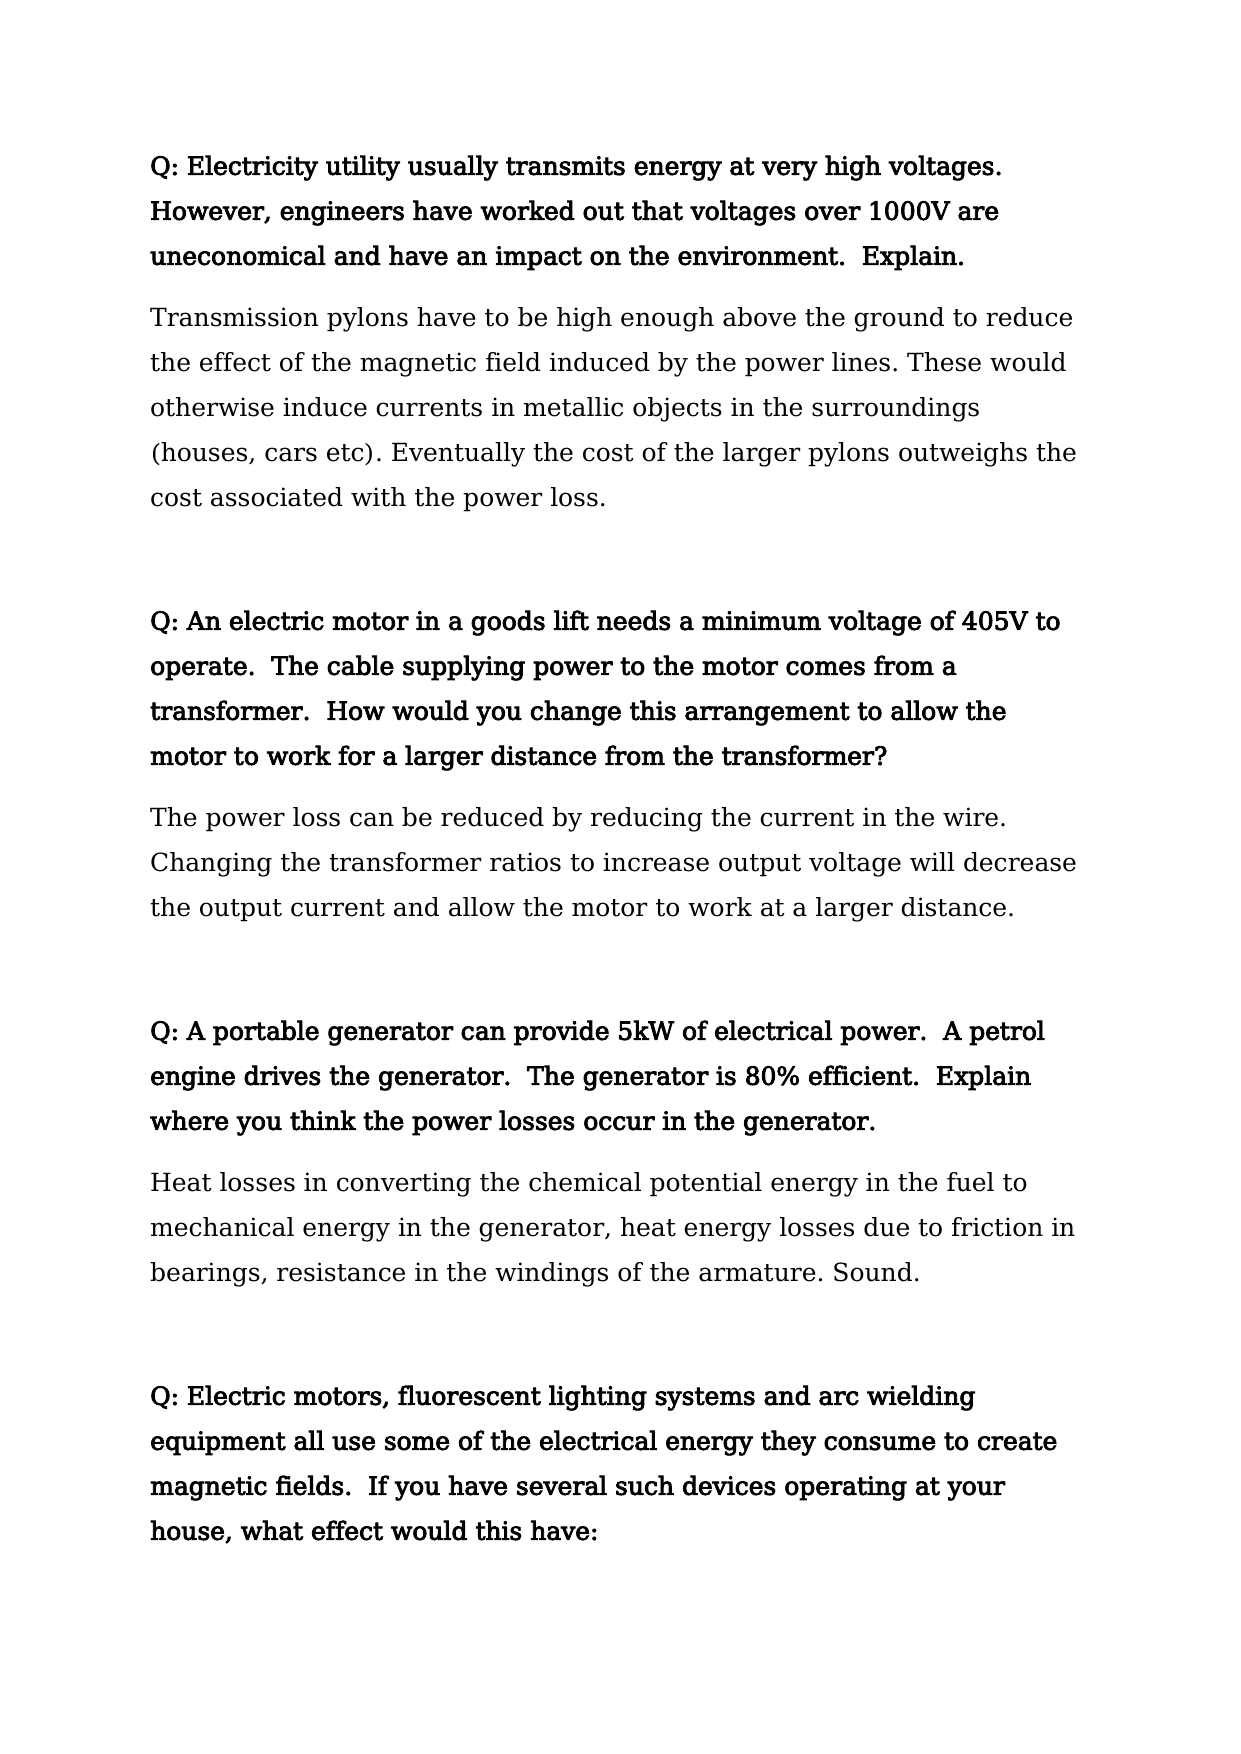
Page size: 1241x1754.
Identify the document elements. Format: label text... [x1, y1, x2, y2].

text Transmission pylons have to be high enough above the ground to reduce the effect of the magnetic field induced by the power lines. These would otherwise induce currents in metallic objects in the surroundings (houses, cars etc). Eventually the cost of the larger pylons outweighs the cost associated with the power loss. [150, 302, 1090, 512]
text The power loss can be reduced by reducing the current in the wire. Changing the transformer ratios to increase output voltage will decrease the output current and allow the motor to work at a larger distance. [150, 802, 1090, 922]
text Q: A portable generator can provide 5kW of electrical power. A petrol engine drives the generator. The generator is 80% efficient. Explain where you think the power losses occur in the generator. [150, 1015, 1090, 1135]
text Heat losses in converting the chemical potential energy in the fuel to mechanical energy in the generator, heat energy losses due to friction in bearings, resistance in the windings of the armature. Sound. [150, 1167, 1090, 1287]
text Q: An electric motor in a goods lift needs a minimum voltage of 405V to operate. The cable supplying power to the motor comes from a transformer. How would you change this arrangement to allow the motor to work for a larger distance from the transformer? [150, 605, 1090, 770]
text Q: Electric motors, fluorescent lighting systems and arc wielding equipment all use some of the electrical energy they consume to create magnetic fields. If you have several such devices operating at your house, what effect would this have: [150, 1380, 1090, 1545]
text Q: Electricity utility usually transmits energy at very high voltages. However, engineers have worked out that voltages over 1000V are uneconomical and have an impact on the environment. Explain. [150, 150, 1090, 270]
